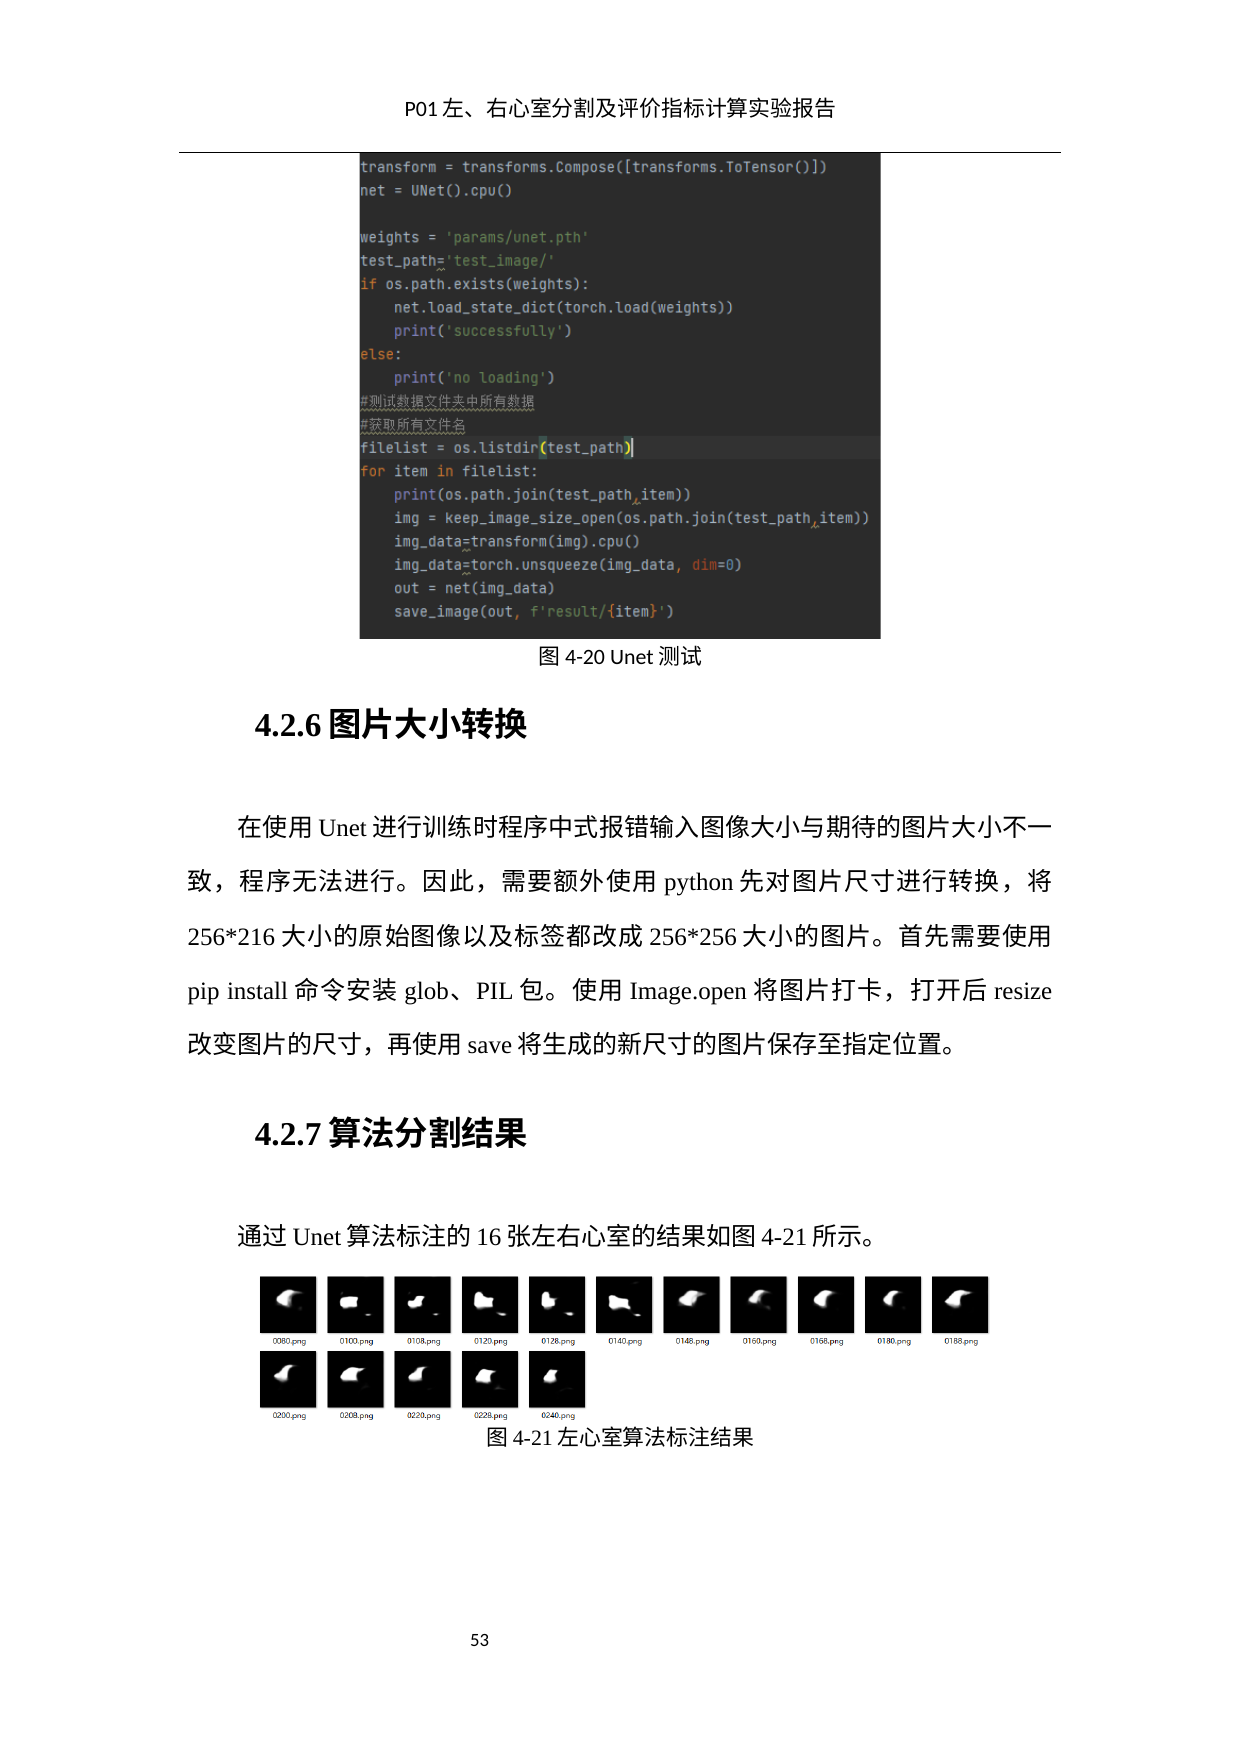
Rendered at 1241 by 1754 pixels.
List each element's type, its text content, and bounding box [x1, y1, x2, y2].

picture [250, 1270, 991, 1421]
picture [359, 153, 881, 639]
text 图4-20 Unet测试 [187, 639, 1053, 670]
text 通过Unet算法标注的16张左右心室的结果如图4-21所示。 [187, 1216, 1053, 1253]
subtitle 4.2.7算法分割结果 [187, 1106, 1053, 1154]
text 在使用Unet进行训练时程序中式报错输入图像大小与期待的图片大小不一致，程序无法进行。因此，需要额外使用python先对图片尺寸进行转换，将256*216大小的原始图像以及标签都改成256*256大小的图片。首先需要使用pip install命令安装glob、PIL包。使用Image.open将图片打卡，打开后resize改变图片的尺寸，再使用save将生成的新尺寸的图片保存至指定位置。 [187, 807, 1053, 1061]
text 图4-21左心室算法标注结果 [187, 1420, 1053, 1452]
subtitle 4.2.6图片大小转换 [187, 697, 1053, 746]
